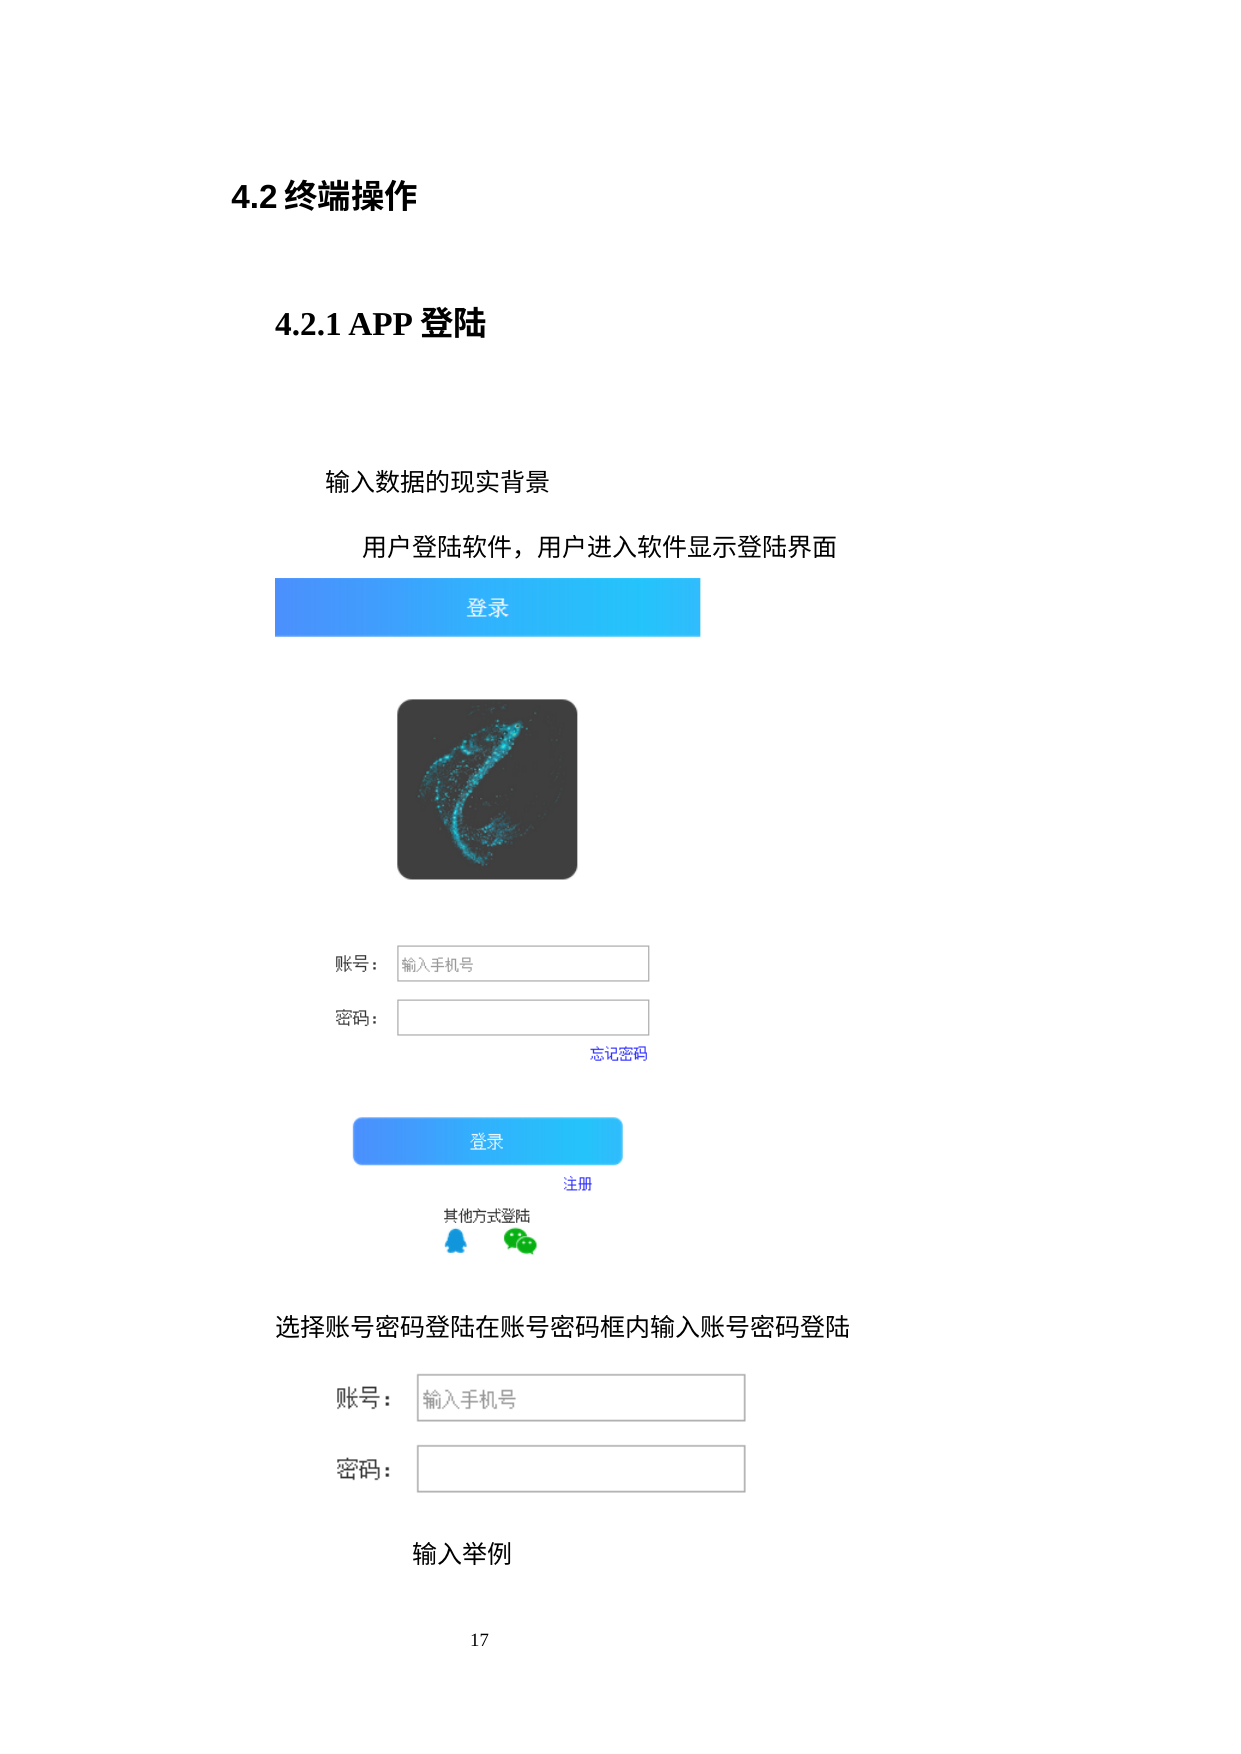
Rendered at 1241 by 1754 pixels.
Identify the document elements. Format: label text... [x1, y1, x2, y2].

text 输入举例 [319, 1521, 1053, 1586]
subtitle 4.2终端操作 [187, 162, 1053, 227]
picture [275, 578, 701, 1271]
subtitle 4.2.1 APP登陆 [231, 289, 1053, 354]
text 选择账号密码登陆在账号密码框内输入账号密码登陆 [231, 1293, 1053, 1358]
picture [275, 1358, 799, 1507]
text 输入数据的现实背景 用户登陆软件，用户进入软件显示登陆界面 [231, 448, 1053, 578]
